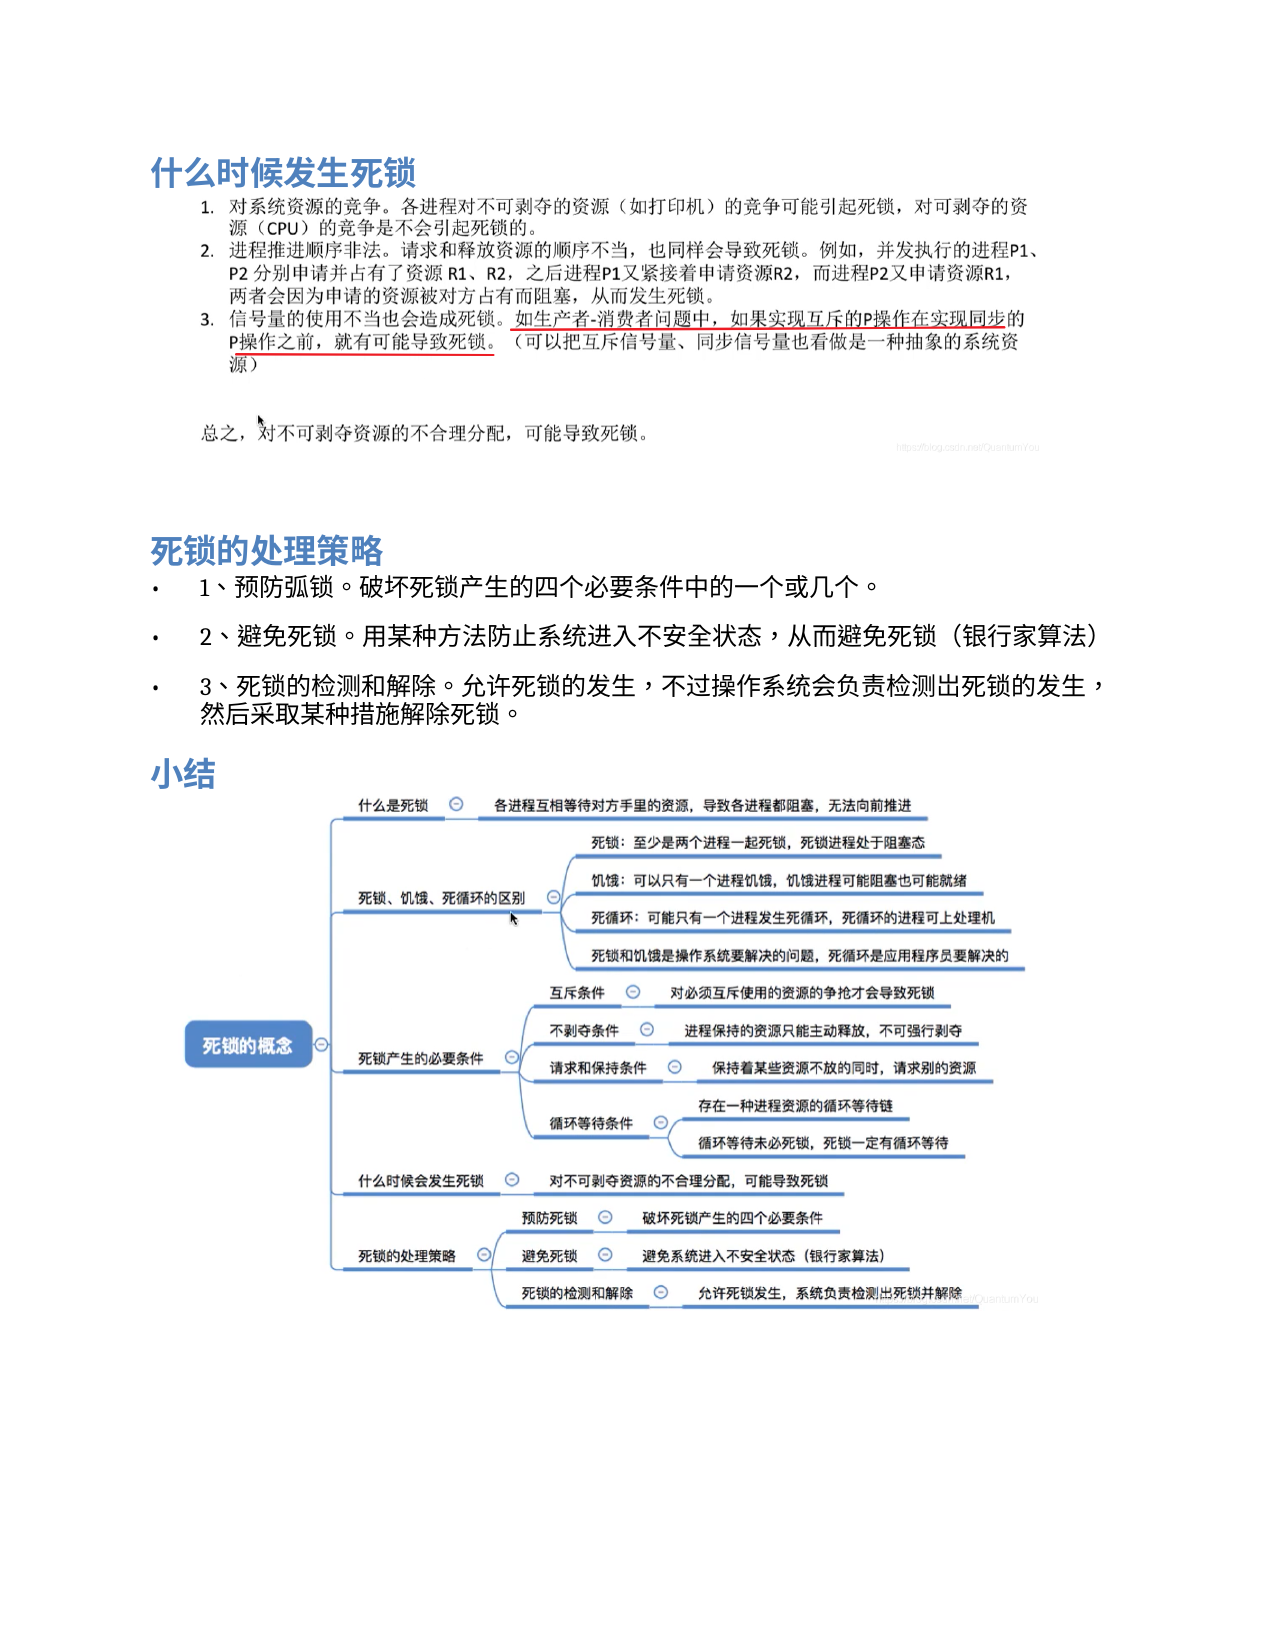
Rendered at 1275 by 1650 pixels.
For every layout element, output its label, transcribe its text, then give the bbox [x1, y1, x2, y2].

subtitle 死锁的处理策略 [150, 528, 1125, 573]
subtitle 什么时候发生死锁 [150, 150, 1125, 195]
picture [168, 195, 1044, 458]
picture [168, 796, 1044, 1311]
subtitle 小结 [150, 751, 1125, 796]
list 3、死锁的检测和解除。允许死锁的发生，不过操作系统会负责检测岀死锁的发生，然后采取某种措施解除死锁。 [150, 673, 1125, 730]
list 2、避免死锁。用某种方法防止系统进入不安全状态，从而避免死锁（银行家算法） [150, 623, 1125, 652]
list 1、预防弧锁。破坏死锁产生的四个必要条件中的一个或几个。 [150, 573, 1125, 602]
